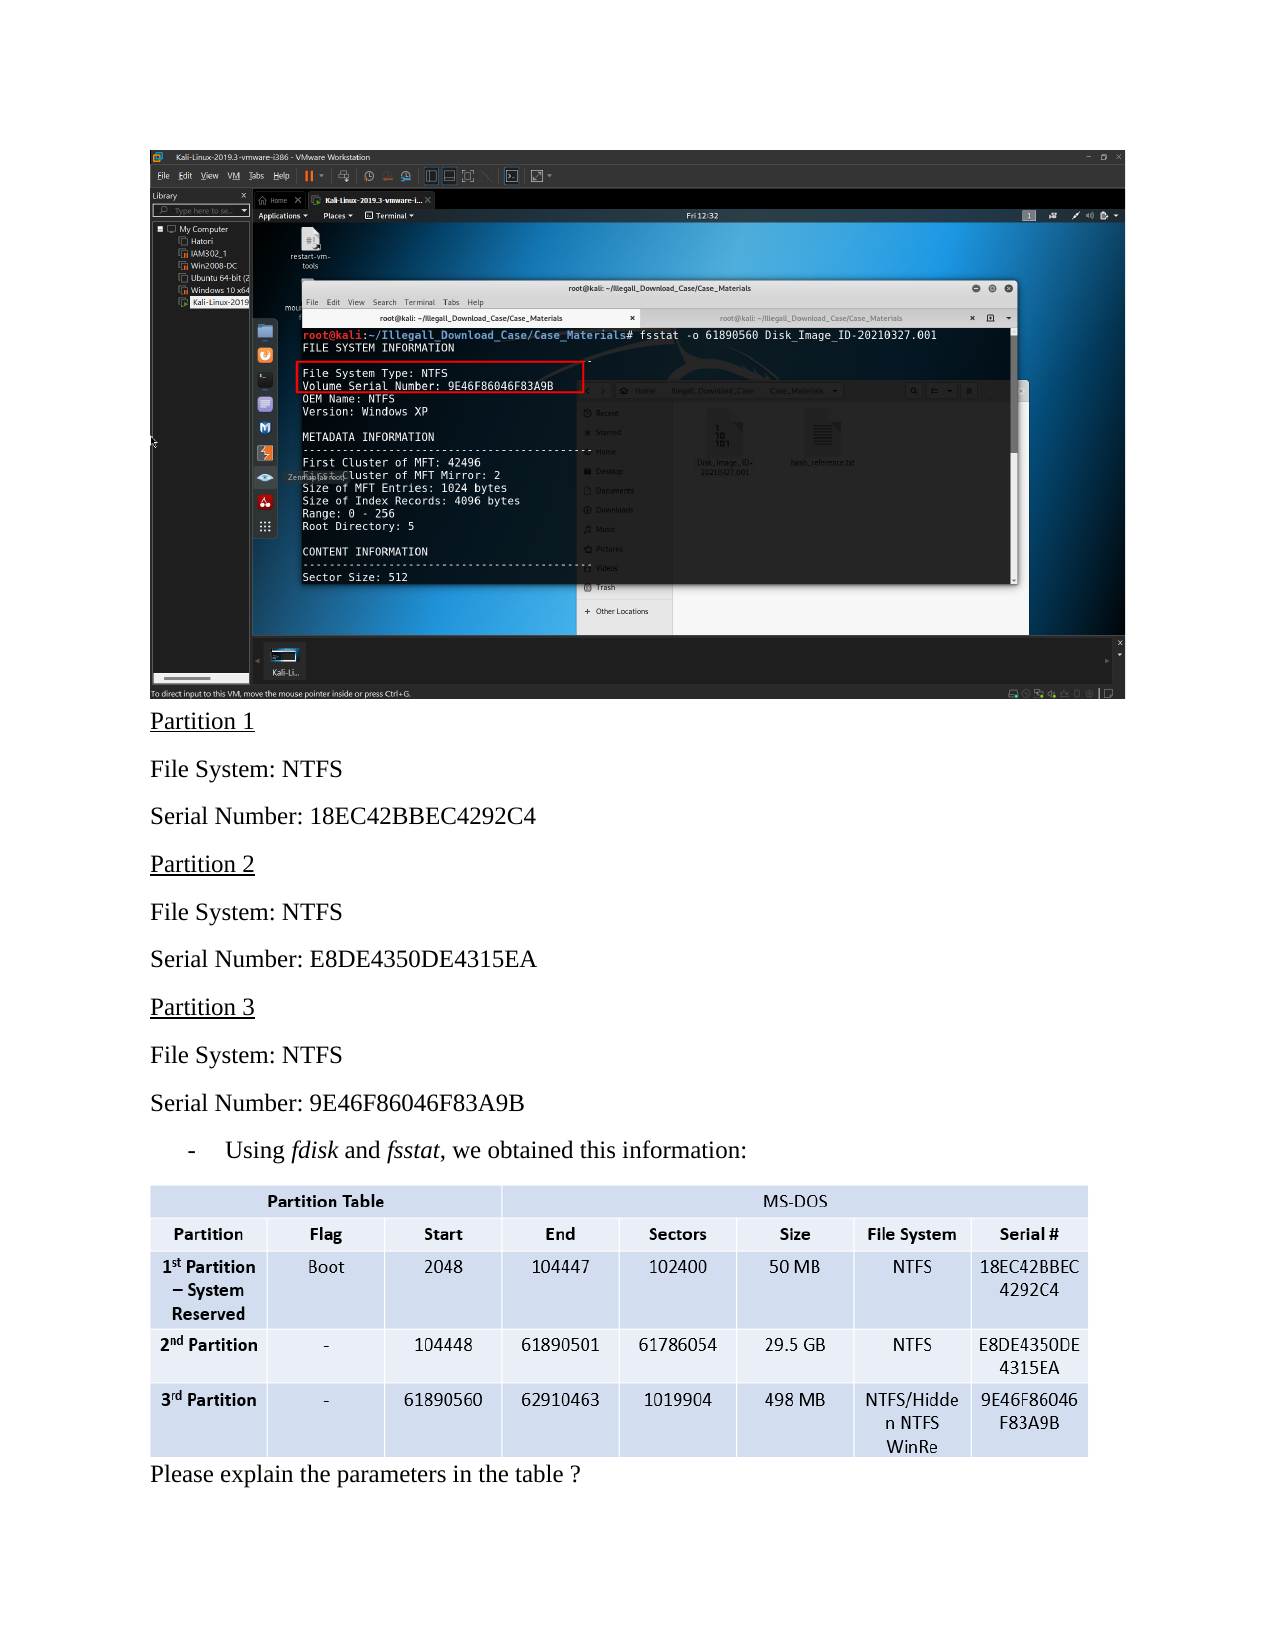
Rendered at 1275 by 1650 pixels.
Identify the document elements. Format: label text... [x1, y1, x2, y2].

text Serial Number: 18EC42BBEC4292C4 [150, 801, 1125, 830]
text Partition 2 [150, 849, 1125, 878]
text Serial Number: E8DE4350DE4315EA [150, 944, 1125, 973]
text Partition 3 [150, 992, 1125, 1021]
text Serial Number: 9E46F86046F83A9B [150, 1088, 1125, 1116]
list Using fdisk and fsstat, we obtained this information: [187, 1135, 1125, 1164]
picture [150, 150, 1125, 699]
text File System: NTFS [150, 754, 1125, 782]
text File System: NTFS [150, 1040, 1125, 1069]
picture [150, 1183, 1091, 1457]
text Partition 1 [150, 699, 1125, 735]
text File System: NTFS [150, 897, 1125, 926]
